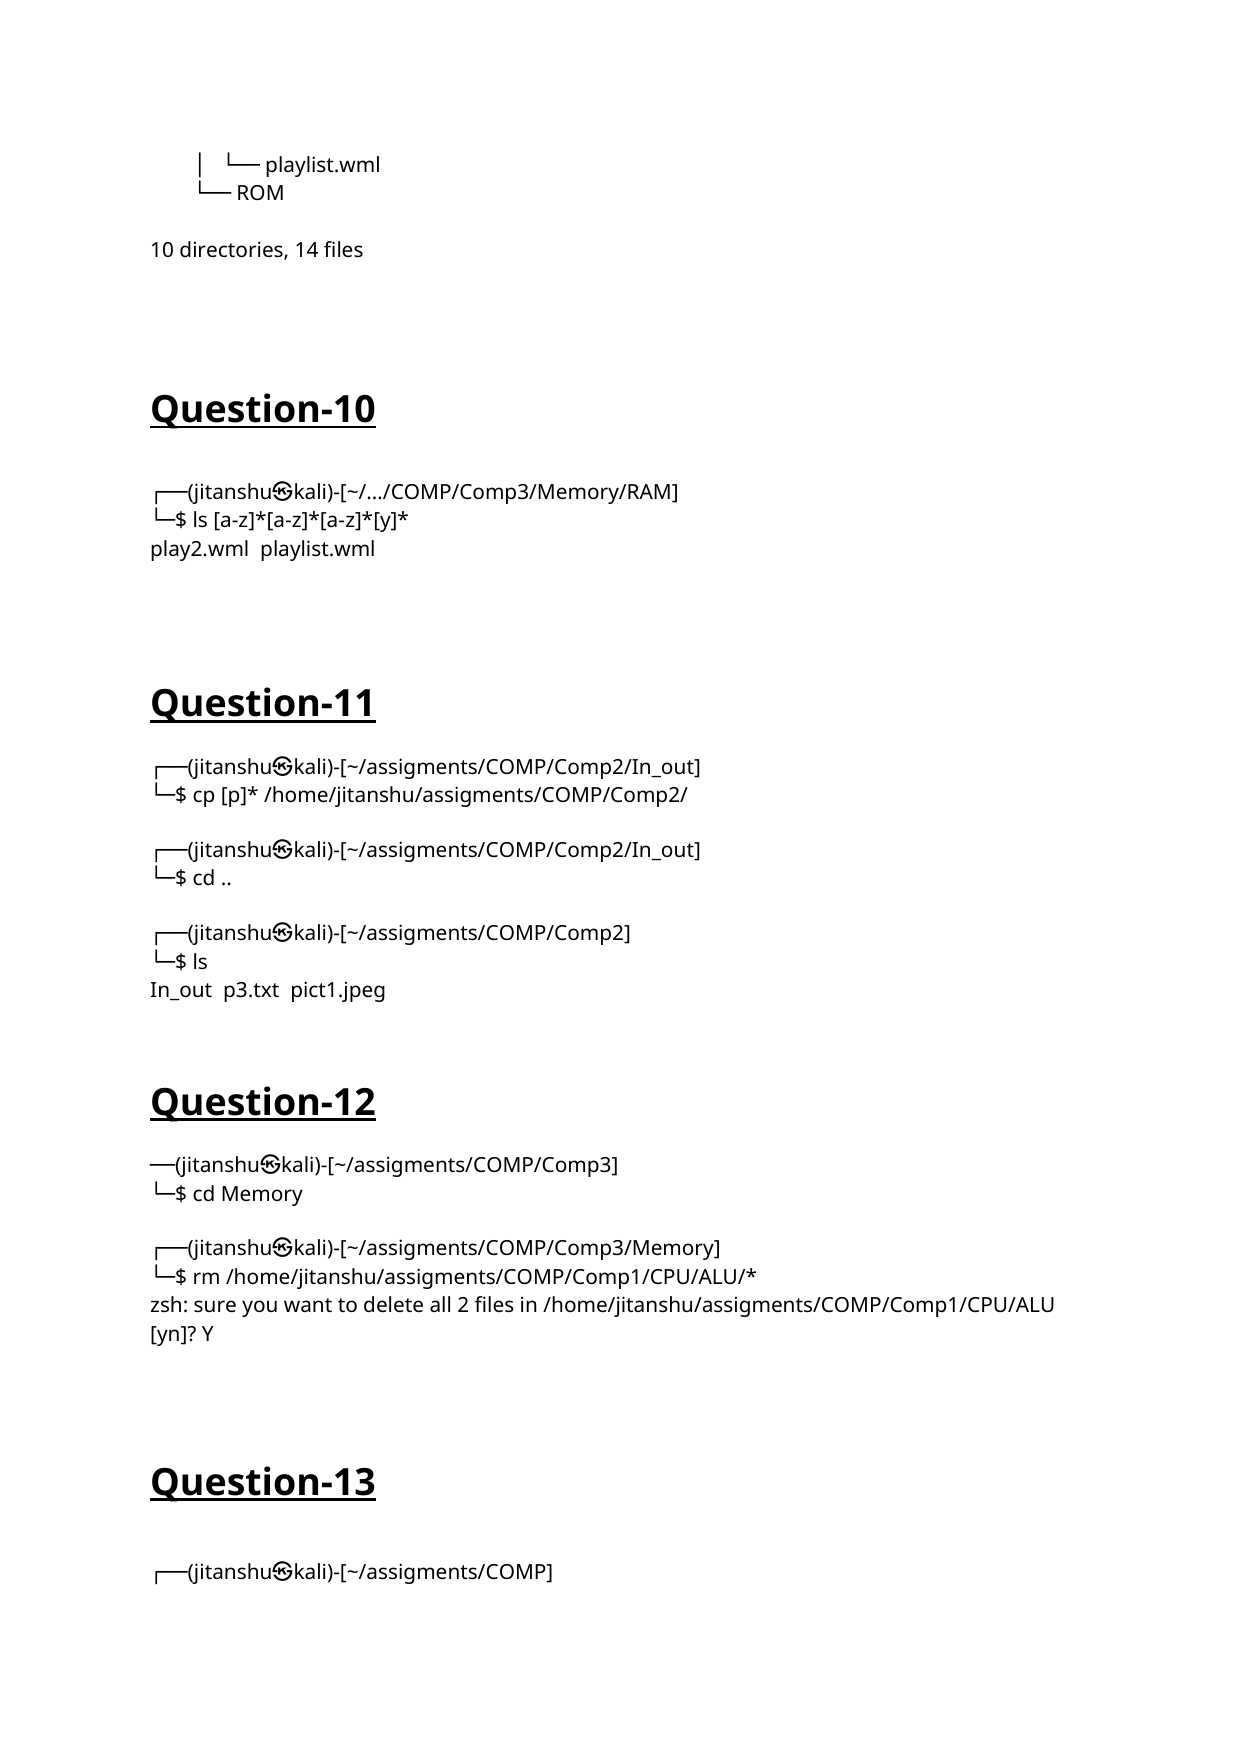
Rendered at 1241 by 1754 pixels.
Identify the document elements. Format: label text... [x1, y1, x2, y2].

text ┌──(jitanshu㉿kali)-[~/assigments/COMP/Comp2/In_out] [150, 835, 1090, 863]
text └─$ ls [a-z]*[a-z]*[a-z]*[y]* [150, 505, 1090, 534]
text ┌──(jitanshu㉿kali)-[~/assigments/COMP] [150, 1557, 1090, 1586]
text └─$ cp [p]* /home/jitanshu/assigments/COMP/Comp2/ [150, 780, 1090, 809]
text ──(jitanshu㉿kali)-[~/assigments/COMP/Comp3] [150, 1150, 1090, 1179]
text ┌──(jitanshu㉿kali)-[~/assigments/COMP/Comp2/In_out] [150, 752, 1090, 780]
text └── ROM [150, 178, 1090, 207]
text zsh: sure you want to delete all 2 files in /home/jitanshu/assigments/COMP/Comp1/CPU/ALU [yn]? Y [150, 1290, 1090, 1347]
text └─$ cd .. [150, 863, 1090, 892]
text In_out p3.txt pict1.jpeg [150, 975, 1090, 1004]
text Question-10 [150, 383, 1090, 434]
text play2.wml playlist.wml [150, 534, 1090, 562]
text Question-12 [150, 1075, 1090, 1126]
text │ └── playlist.wml [150, 150, 1090, 178]
text ┌──(jitanshu㉿kali)-[~/…/COMP/Comp3/Memory/RAM] [150, 477, 1090, 505]
text ┌──(jitanshu㉿kali)-[~/assigments/COMP/Comp3/Memory] [150, 1233, 1090, 1262]
text └─$ ls [150, 947, 1090, 975]
text Question-11 [150, 677, 1090, 728]
text Question-13 [150, 1455, 1090, 1506]
text 10 directories, 14 files [150, 235, 1090, 264]
text ┌──(jitanshu㉿kali)-[~/assigments/COMP/Comp2] [150, 918, 1090, 947]
text └─$ cd Memory [150, 1179, 1090, 1207]
text └─$ rm /home/jitanshu/assigments/COMP/Comp1/CPU/ALU/* [150, 1262, 1090, 1290]
